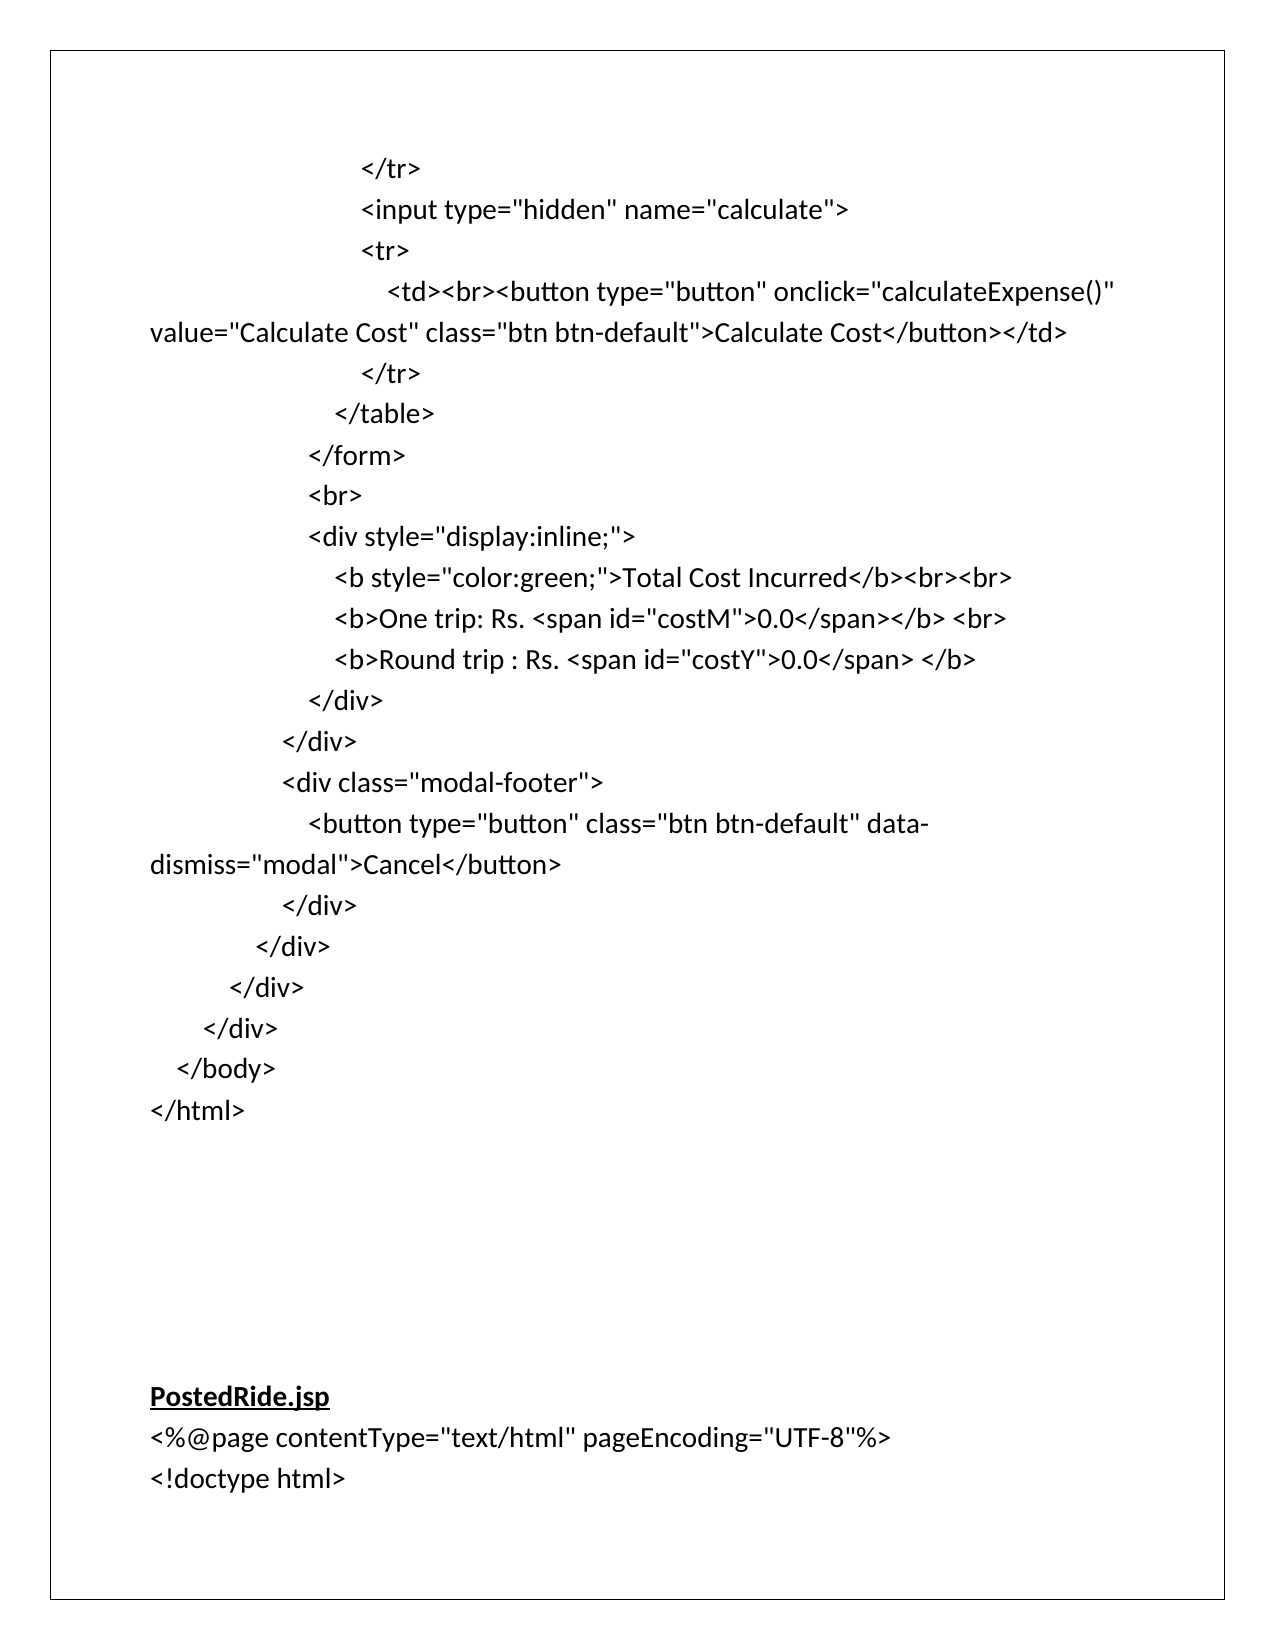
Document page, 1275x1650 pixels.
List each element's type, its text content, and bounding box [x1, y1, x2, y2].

text </html> [150, 1092, 1125, 1127]
text <%@page contentType="text/html" pageEncoding="UTF-8"%> [150, 1419, 1125, 1455]
text <button type="button" class="btn btn-default" data-dismiss="modal">Cancel</button> [150, 805, 1125, 882]
text <b>One trip: Rs. <span id="costM">0.0</span></b> <br> [150, 600, 1125, 636]
text PostedRide.jsp [150, 1378, 1125, 1414]
text </body> [150, 1051, 1125, 1086]
text <tr> [150, 232, 1125, 267]
text <div style="display:inline;"> [150, 518, 1125, 554]
text </div> [150, 887, 1125, 922]
text </div> [150, 682, 1125, 718]
text </table> [150, 396, 1125, 431]
text </div> [150, 1010, 1125, 1045]
text </div> [150, 928, 1125, 963]
text <input type="hidden" name="calculate"> [150, 191, 1125, 227]
text <div class="modal-footer"> [150, 764, 1125, 800]
text <td><br><button type="button" onclick="calculateExpense()" value="Calculate Cost" class="btn btn-default">Calculate Cost</button></td> [150, 273, 1125, 349]
text <b style="color:green;">Total Cost Incurred</b><br><br> [150, 559, 1125, 595]
text </tr> [150, 355, 1125, 390]
text </form> [150, 437, 1125, 472]
text </div> [150, 969, 1125, 1004]
text <b>Round trip : Rs. <span id="costY">0.0</span> </b> [150, 641, 1125, 677]
text </div> [150, 723, 1125, 759]
text <!doctype html> [150, 1460, 1125, 1496]
text </tr> [150, 150, 1125, 186]
text <br> [150, 477, 1125, 513]
